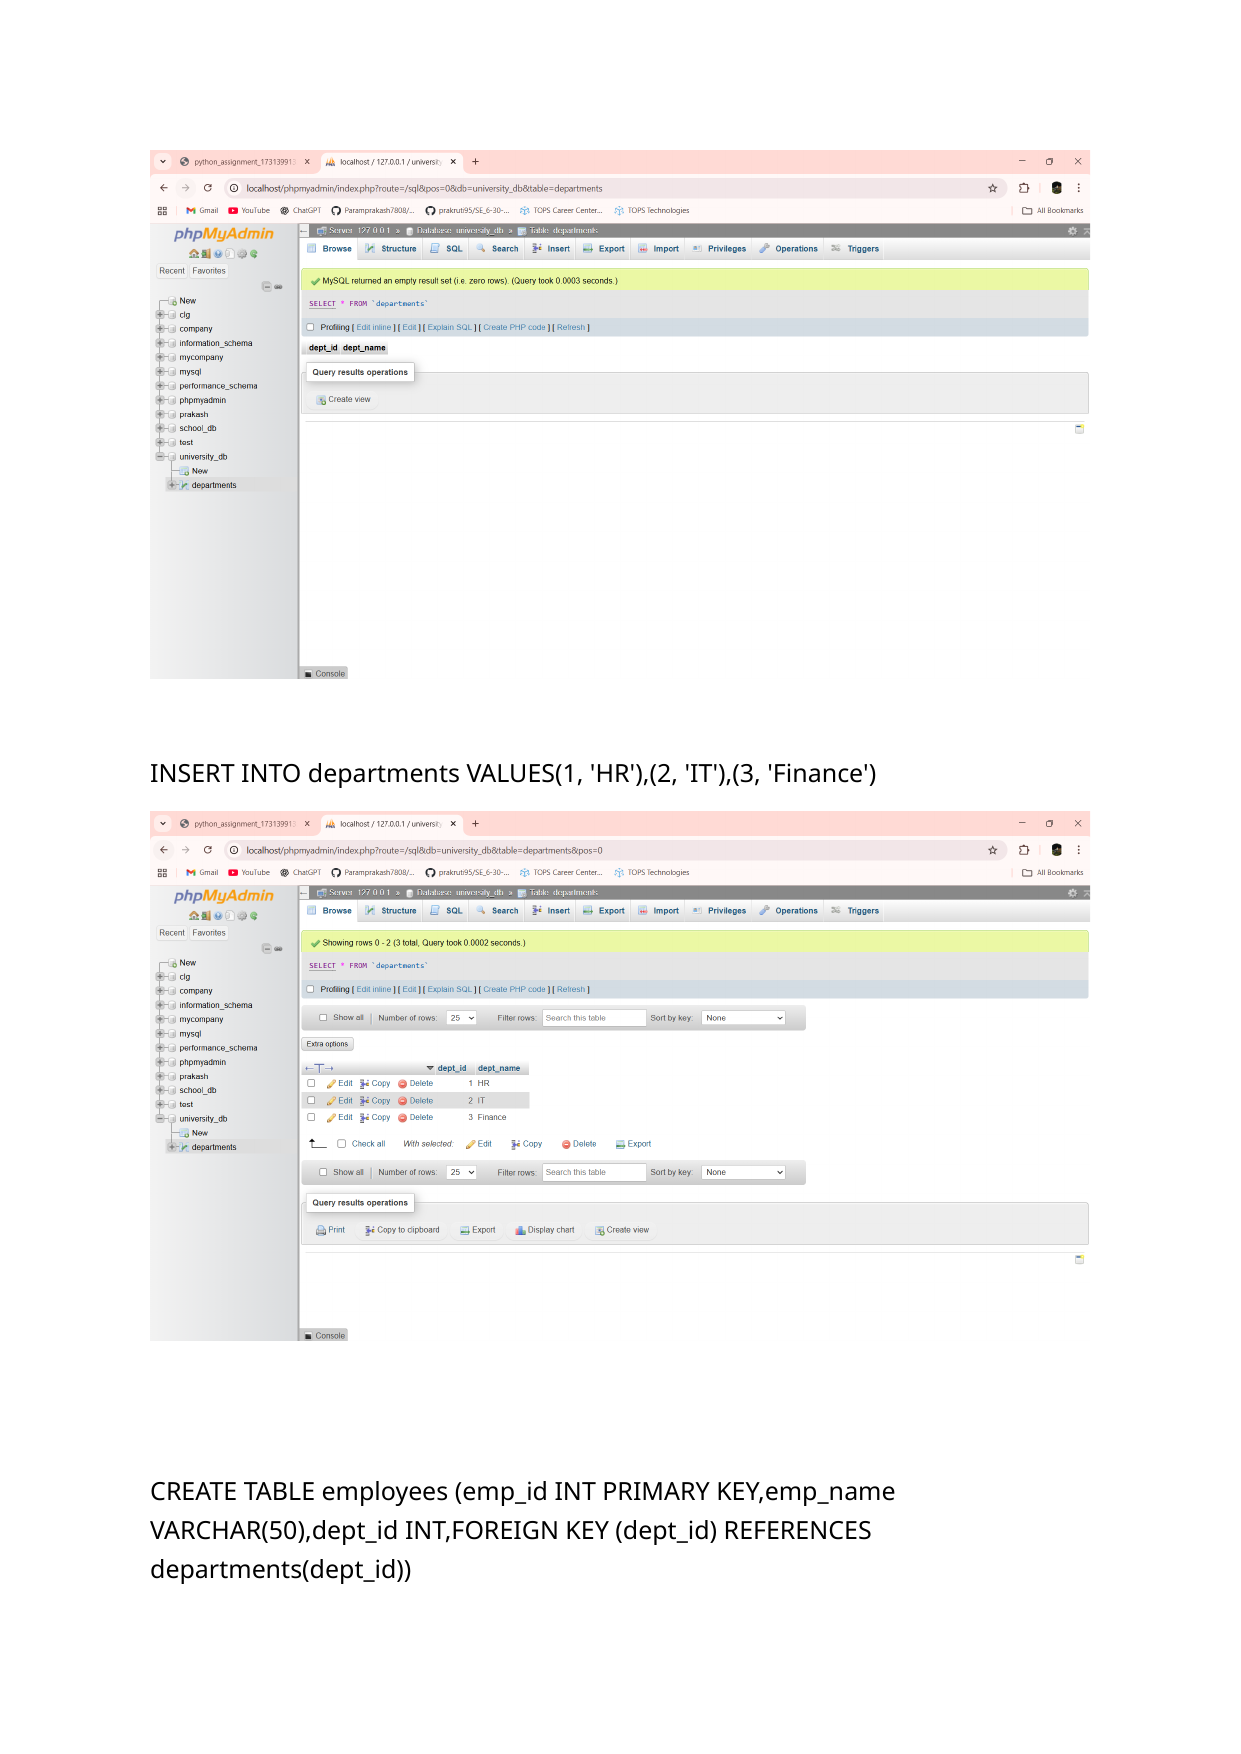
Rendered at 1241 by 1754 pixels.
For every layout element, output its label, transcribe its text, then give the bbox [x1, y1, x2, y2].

text CREATE TABLE employees (emp_id INT PRIMARY KEY,emp_name VARCHAR(50),dept_id INT,FOREIGN KEY (dept_id) REFERENCES departments(dept_id)) [150, 1474, 1090, 1586]
text INSERT INTO departments VALUES(1, 'HR'),(2, 'IT'),(3, 'Finance') [150, 756, 1090, 790]
picture [150, 150, 1091, 679]
picture [150, 811, 1091, 1341]
